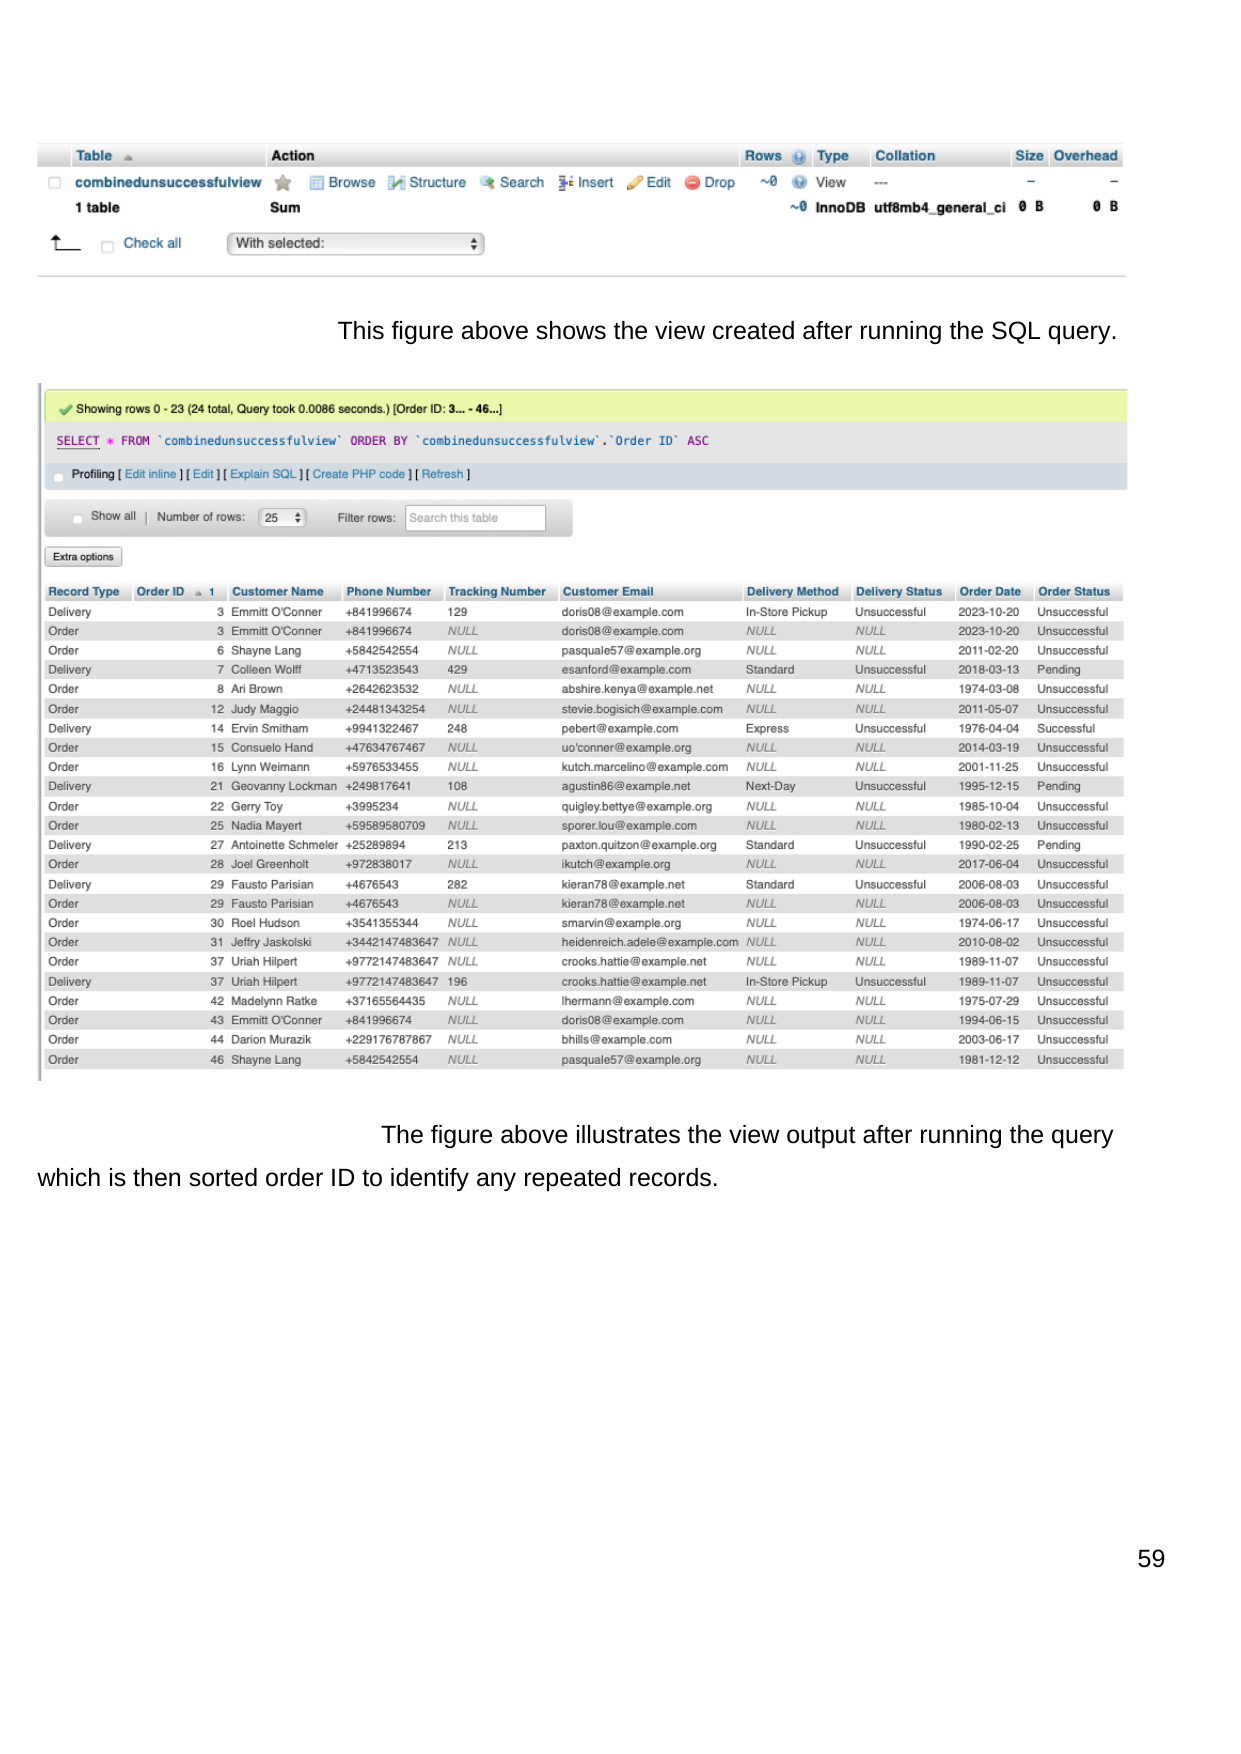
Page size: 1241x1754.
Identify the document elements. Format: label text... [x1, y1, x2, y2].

text The figure above illustrates the view output after running the query which is then sorted order ID to identify any repeated records. [37, 1120, 1165, 1192]
text This figure above shows the view created after running the SQL query. [37, 316, 1165, 344]
picture [37, 383, 1128, 1081]
picture [37, 143, 1128, 277]
